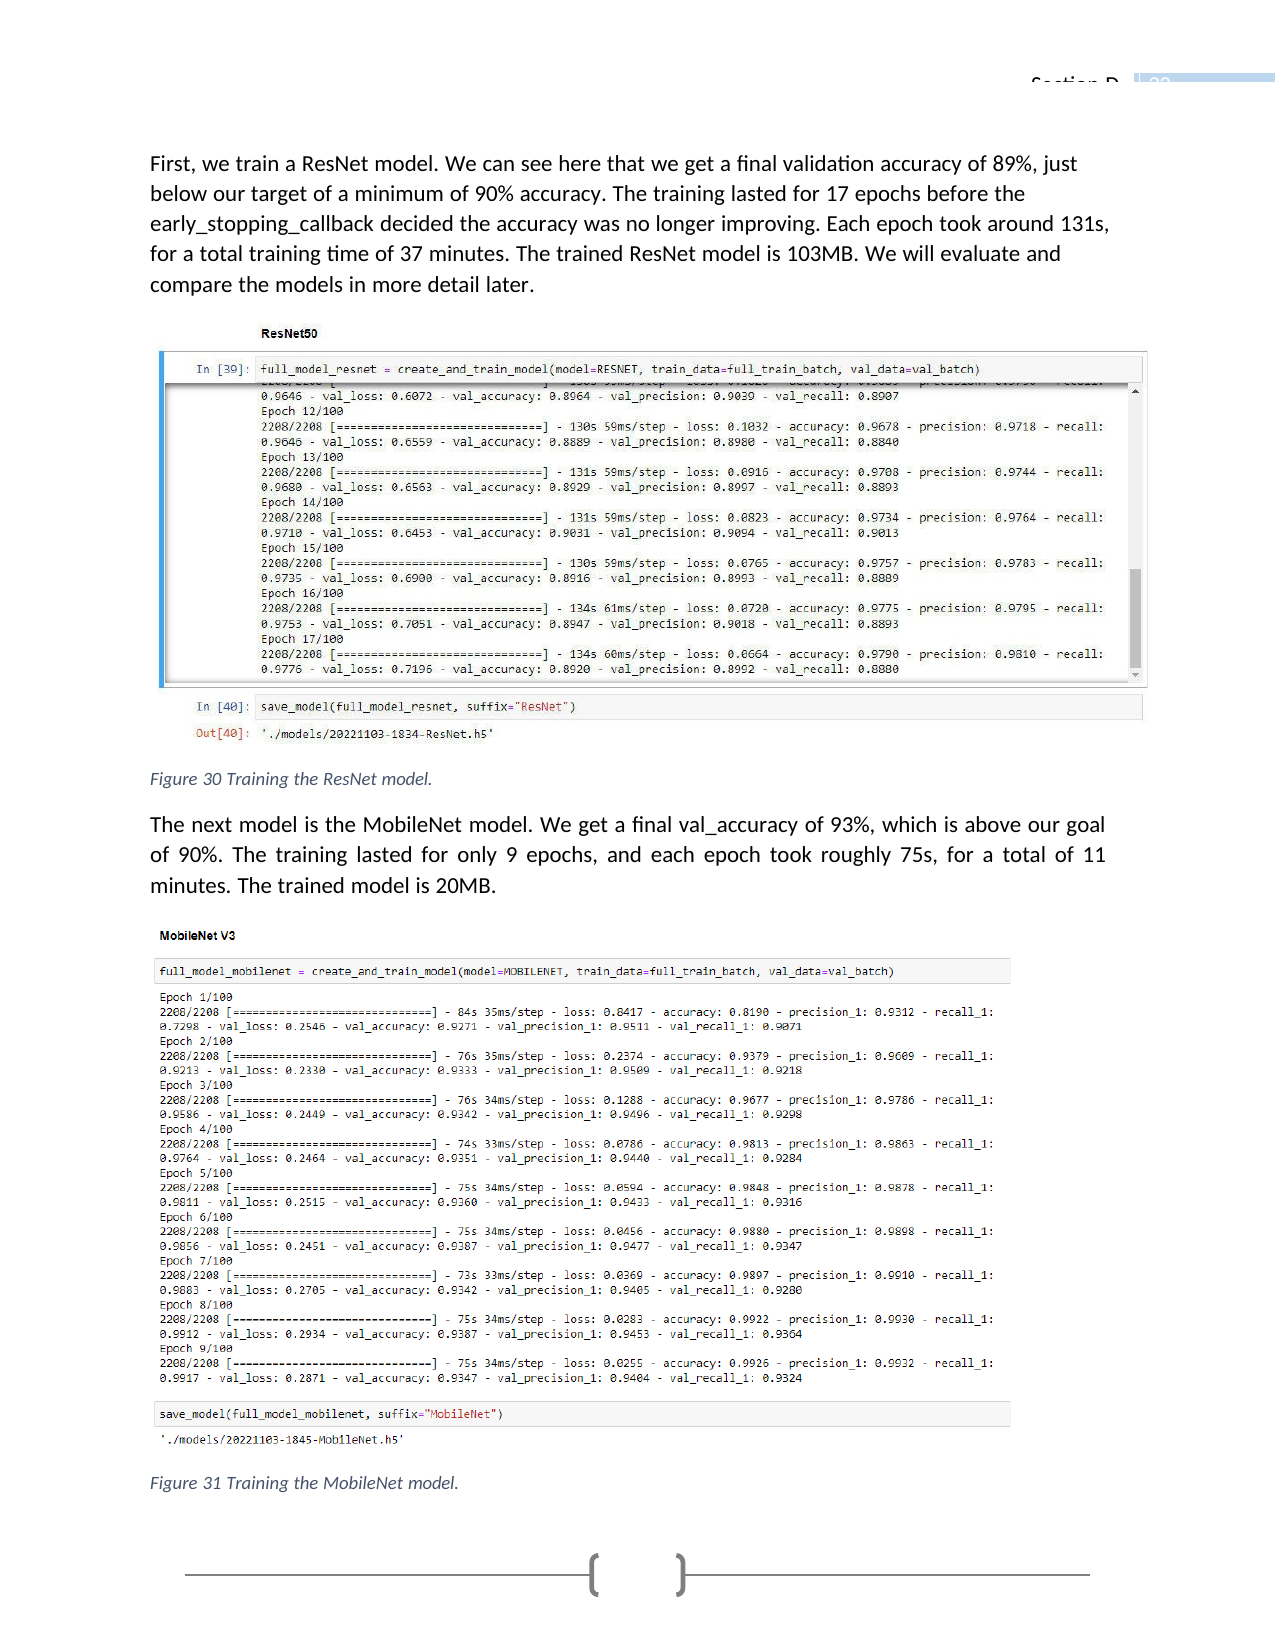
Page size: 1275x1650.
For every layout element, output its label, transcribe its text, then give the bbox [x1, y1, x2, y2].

text First, we train a ResNet model. We can see here that we get a final validation accuracy of 89%, just below our target of a minimum of 90% accuracy. The training lasted for 17 epochs before the early_stopping_callback decided the accuracy was no longer improving. Each epoch took around 131s, for a total training time of 37 minutes. The trained ResNet model is 103MB. We will evaluate and compare the models in more detail later. [150, 149, 1109, 298]
text Figure 30 Training the ResNet model. [150, 767, 1252, 789]
picture [157, 323, 1148, 744]
text The next model is the MobileNet model. We get a final val_accuracy of 93%, which is above our goal of 90%. The training lasted for only 9 epochs, and each epoch took roughly 75s, for a total of 11 minutes. The trained model is 20MB. [150, 810, 1107, 899]
picture [154, 931, 1011, 1444]
text Figure 31 Training the MobileNet model. [150, 1471, 1252, 1494]
